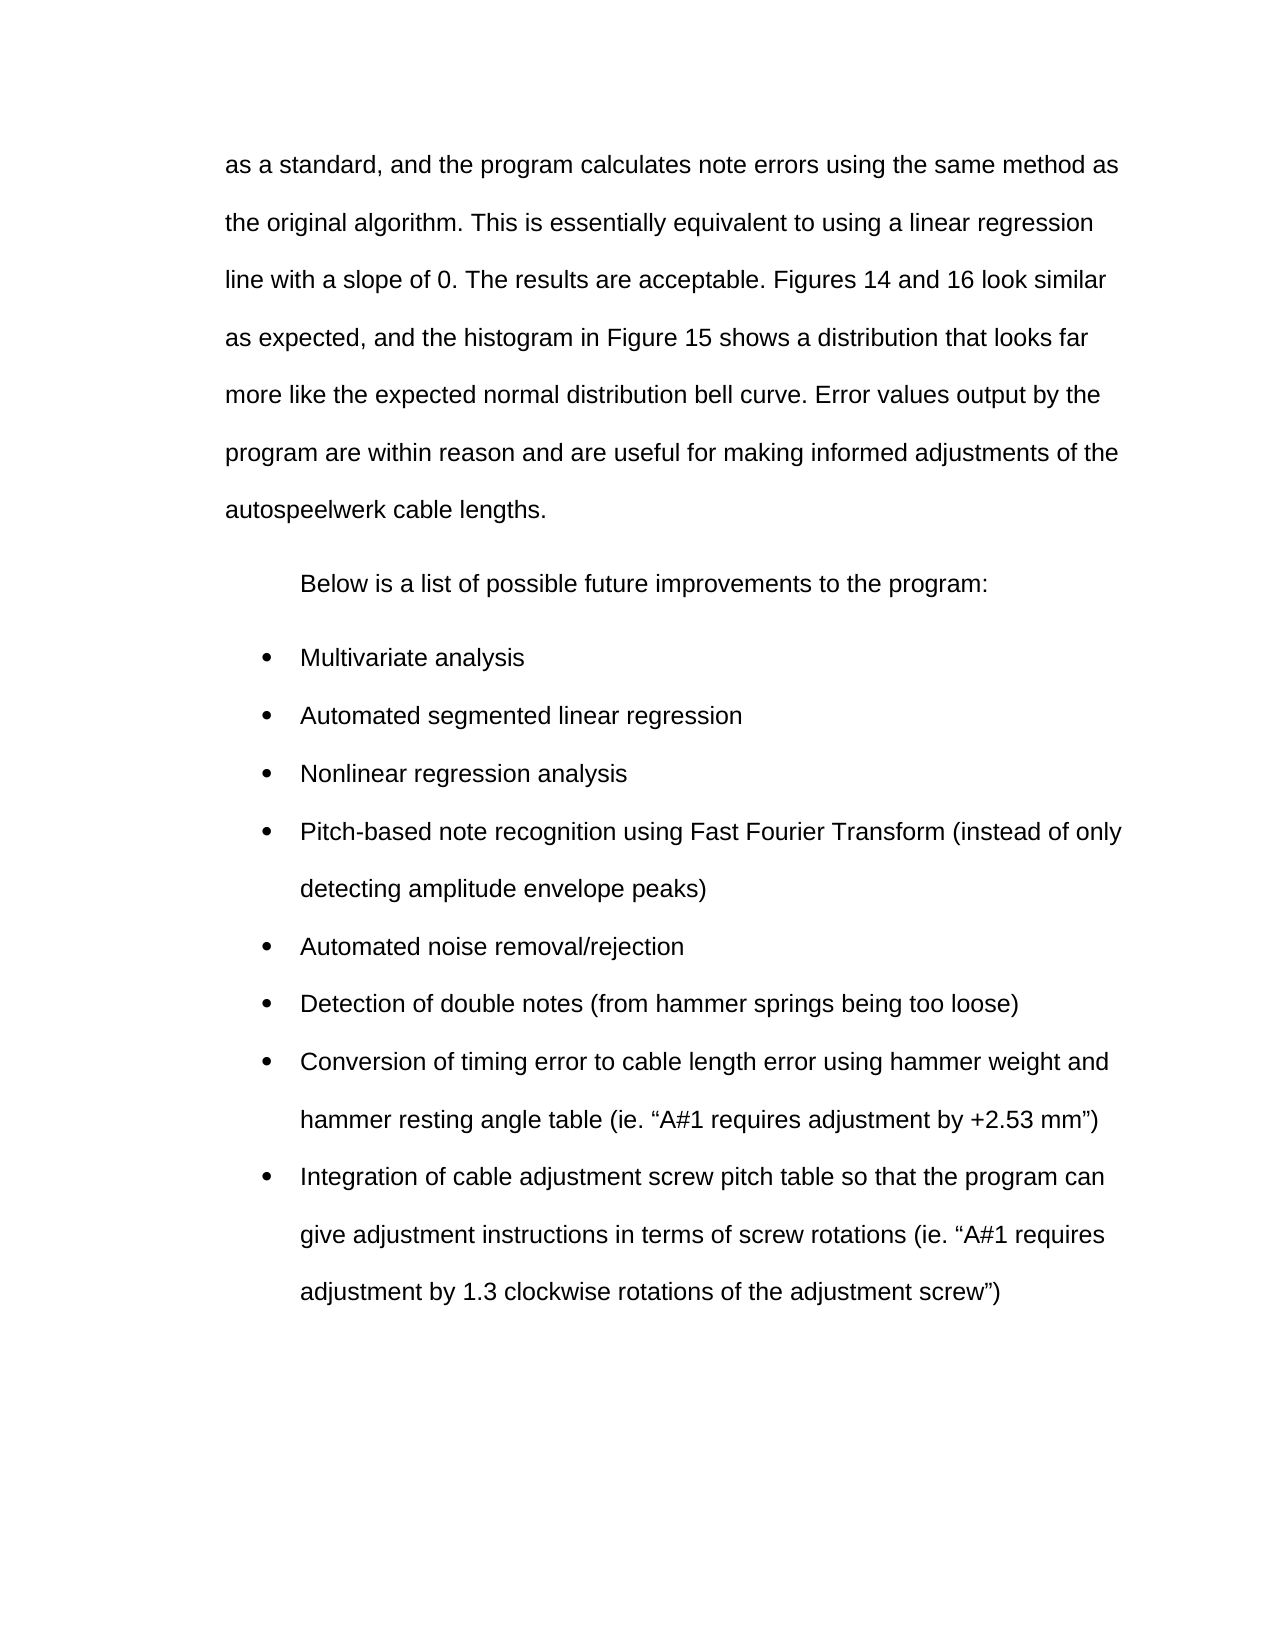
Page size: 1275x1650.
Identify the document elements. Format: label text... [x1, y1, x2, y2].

list Automated segmented linear regression [262, 701, 1125, 730]
list Integration of cable adjustment screw pitch table so that the program can give adjustment instructions in terms of screw rotations (ie. “A#1 requires adjustment by 1.3 clockwise rotations of the adjustment screw”) [262, 1162, 1125, 1306]
list Nonlinear regression analysis [262, 759, 1125, 788]
list Multivariate analysis [262, 643, 1125, 672]
list Detection of double notes (from hammer springs being too loose) [262, 989, 1125, 1018]
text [225, 150, 1125, 524]
text Below is a list of possible future improvements to the program: [225, 569, 1125, 598]
list Conversion of timing error to cable length error using hammer weight and hammer resting angle table (ie. “A#1 requires adjustment by +2.53 mm”) [262, 1047, 1125, 1133]
list Automated noise removal/rejection [262, 932, 1125, 960]
list Pitch-based note recognition using Fast Fourier Transform (instead of only detecting amplitude envelope peaks) [262, 816, 1125, 903]
